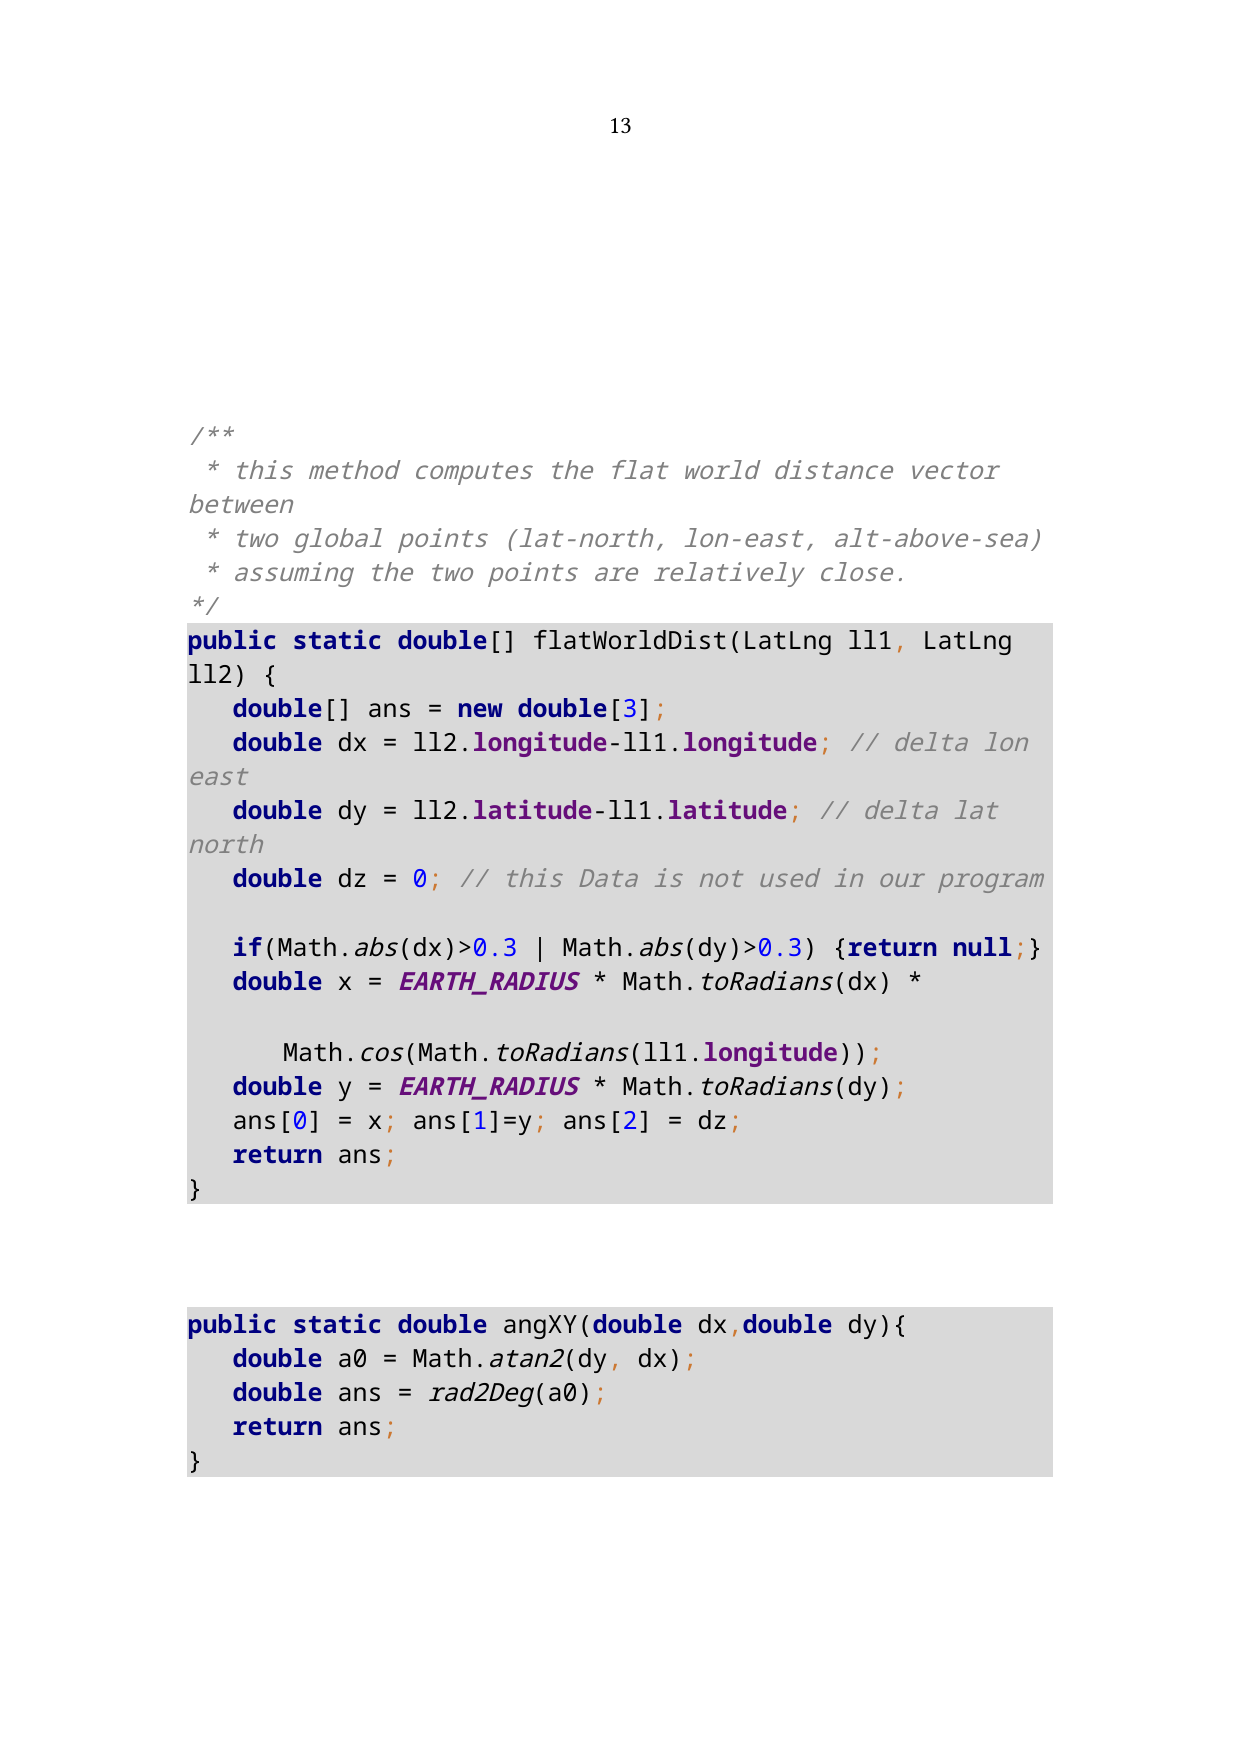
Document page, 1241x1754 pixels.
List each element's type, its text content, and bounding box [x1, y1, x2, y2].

text */ [187, 588, 1053, 623]
text public static double angXY(double dx,double dy){ double a0 = Math.atan2(dy, dx); double ans = rad2Deg(a0); return ans; } [187, 1307, 1053, 1477]
text * two global points (lat-north, lon-east, alt-above-sea) * assuming the two points are relatively close. [187, 520, 1053, 588]
text /** * this method computes the flat world distance vector between [187, 418, 1053, 520]
text public static double[] flatWorldDist(LatLng ll1, LatLng ll2) { double[] ans = new double[3]; double dx = ll2.longitude-ll1.longitude; // delta lon east double dy = ll2.latitude-ll1.latitude; // delta lat north double dz = 0; // this Data is not used in our program if(Math.abs(dx)>0.3 | Math.abs(dy)>0.3) {return null;} double x = EARTH_RADIUS * Math.toRadians(dx) * [187, 623, 1053, 997]
text Math.cos(Math.toRadians(ll1.longitude)); double y = EARTH_RADIUS * Math.toRadians(dy); ans[0] = x; ans[1]=y; ans[2] = dz; return ans; } [187, 997, 1053, 1204]
